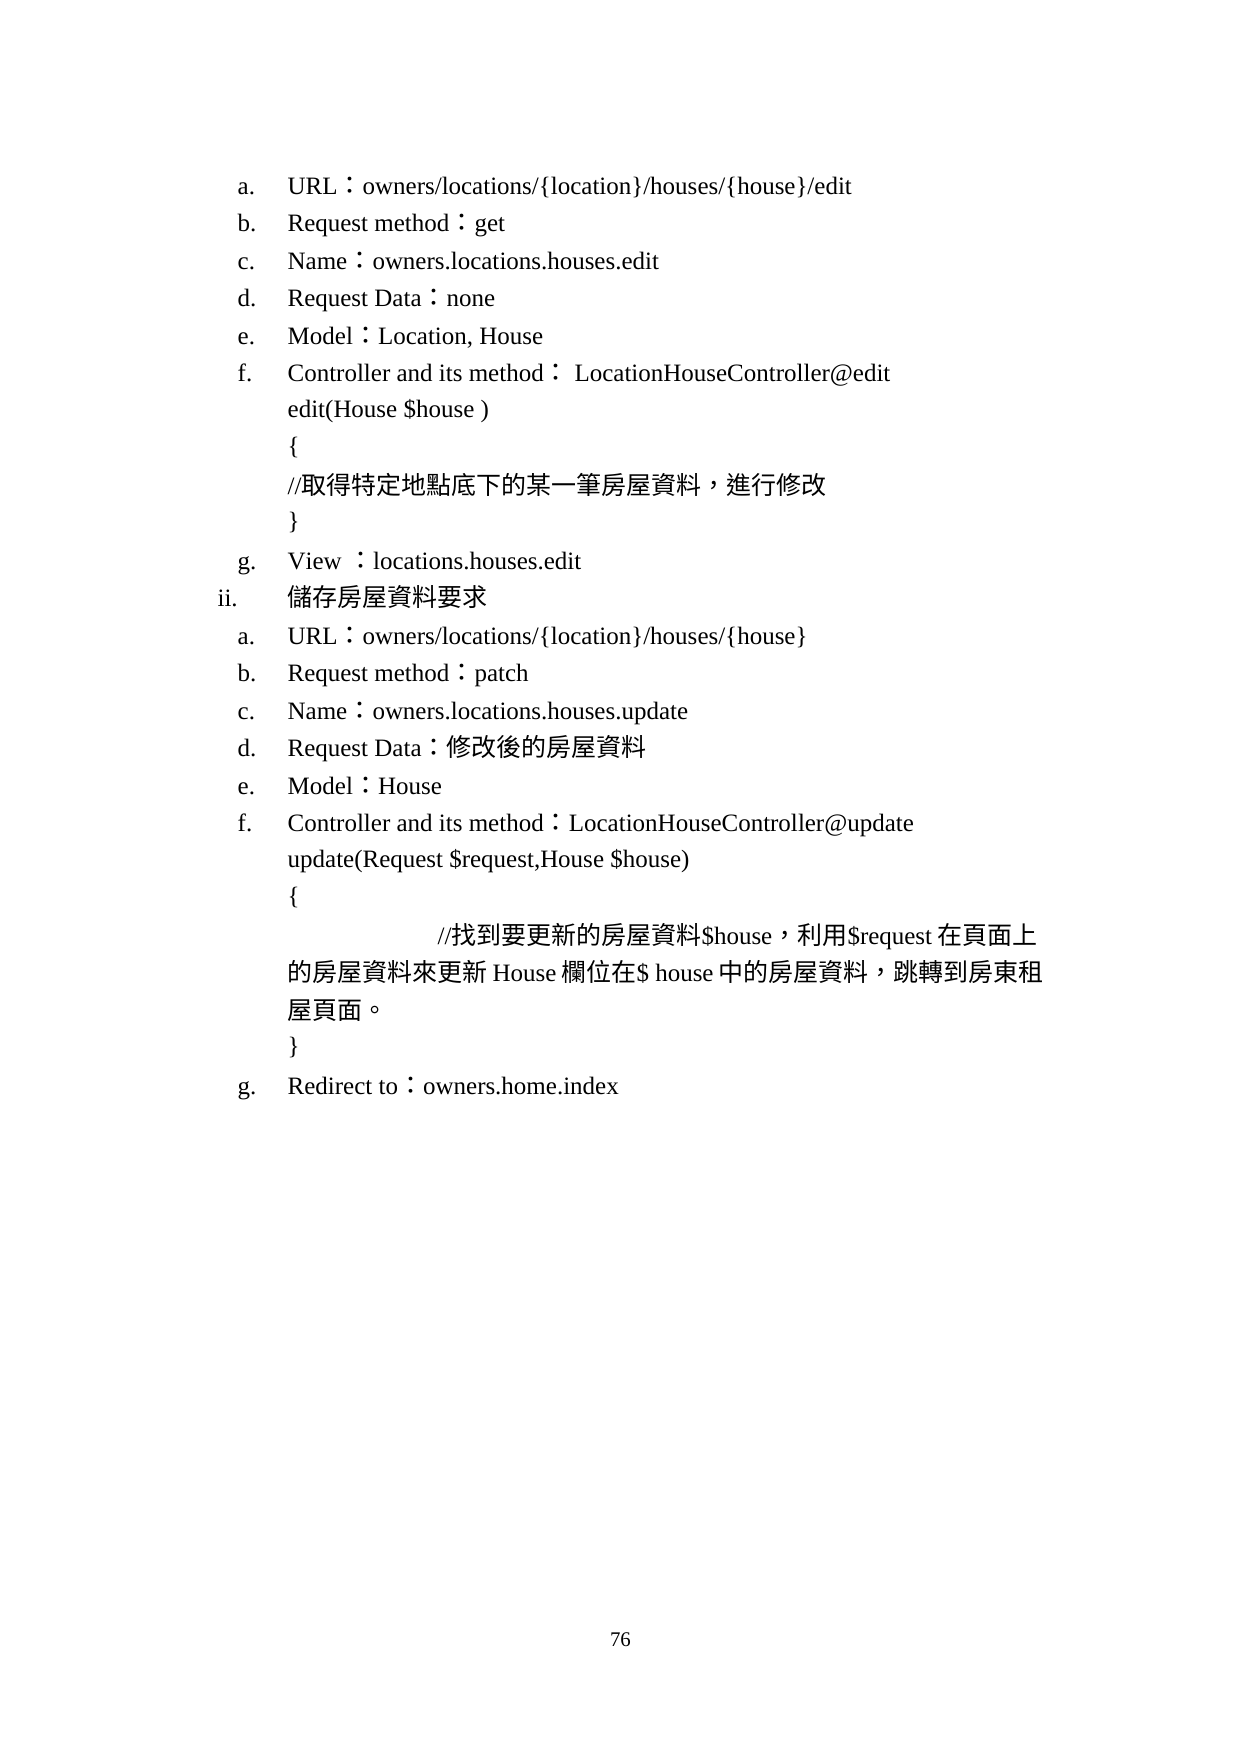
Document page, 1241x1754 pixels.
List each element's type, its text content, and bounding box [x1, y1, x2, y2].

list { [287, 427, 1053, 464]
list update(Request $request,House $house) [287, 839, 1053, 877]
list Controller and its method： LocationHouseController@edit [237, 352, 1053, 389]
list } [287, 1027, 1053, 1064]
list Redirect to：owners.home.index [237, 1064, 1053, 1102]
list Request Data：修改後的房屋資料 [237, 727, 1053, 764]
list { [287, 877, 1053, 914]
list Request Data：none [237, 277, 1053, 314]
list Model：House [237, 764, 1053, 802]
list 儲存房屋資料要求 [237, 577, 1053, 614]
list Model：Location, House [237, 314, 1053, 352]
list URL：owners/locations/{location}/houses/{house}/edit [237, 164, 1053, 202]
list Name：owners.locations.houses.update [237, 689, 1053, 727]
list edit(House $house ) [287, 389, 1053, 427]
list //取得特定地點底下的某一筆房屋資料，進行修改 [287, 464, 1053, 502]
list Request method：get [237, 202, 1053, 239]
list } [287, 502, 1053, 539]
list //找到要更新的房屋資料$house，利用$request在頁面上的房屋資料來更新House欄位在$ house中的房屋資料，跳轉到房東租屋頁面。 [287, 914, 1053, 1027]
list View ：locations.houses.edit [237, 539, 1053, 577]
list Controller and its method：LocationHouseController@update [237, 802, 1053, 839]
list Request method：patch [237, 652, 1053, 689]
list URL：owners/locations/{location}/houses/{house} [237, 614, 1053, 652]
list Name：owners.locations.houses.edit [237, 239, 1053, 277]
